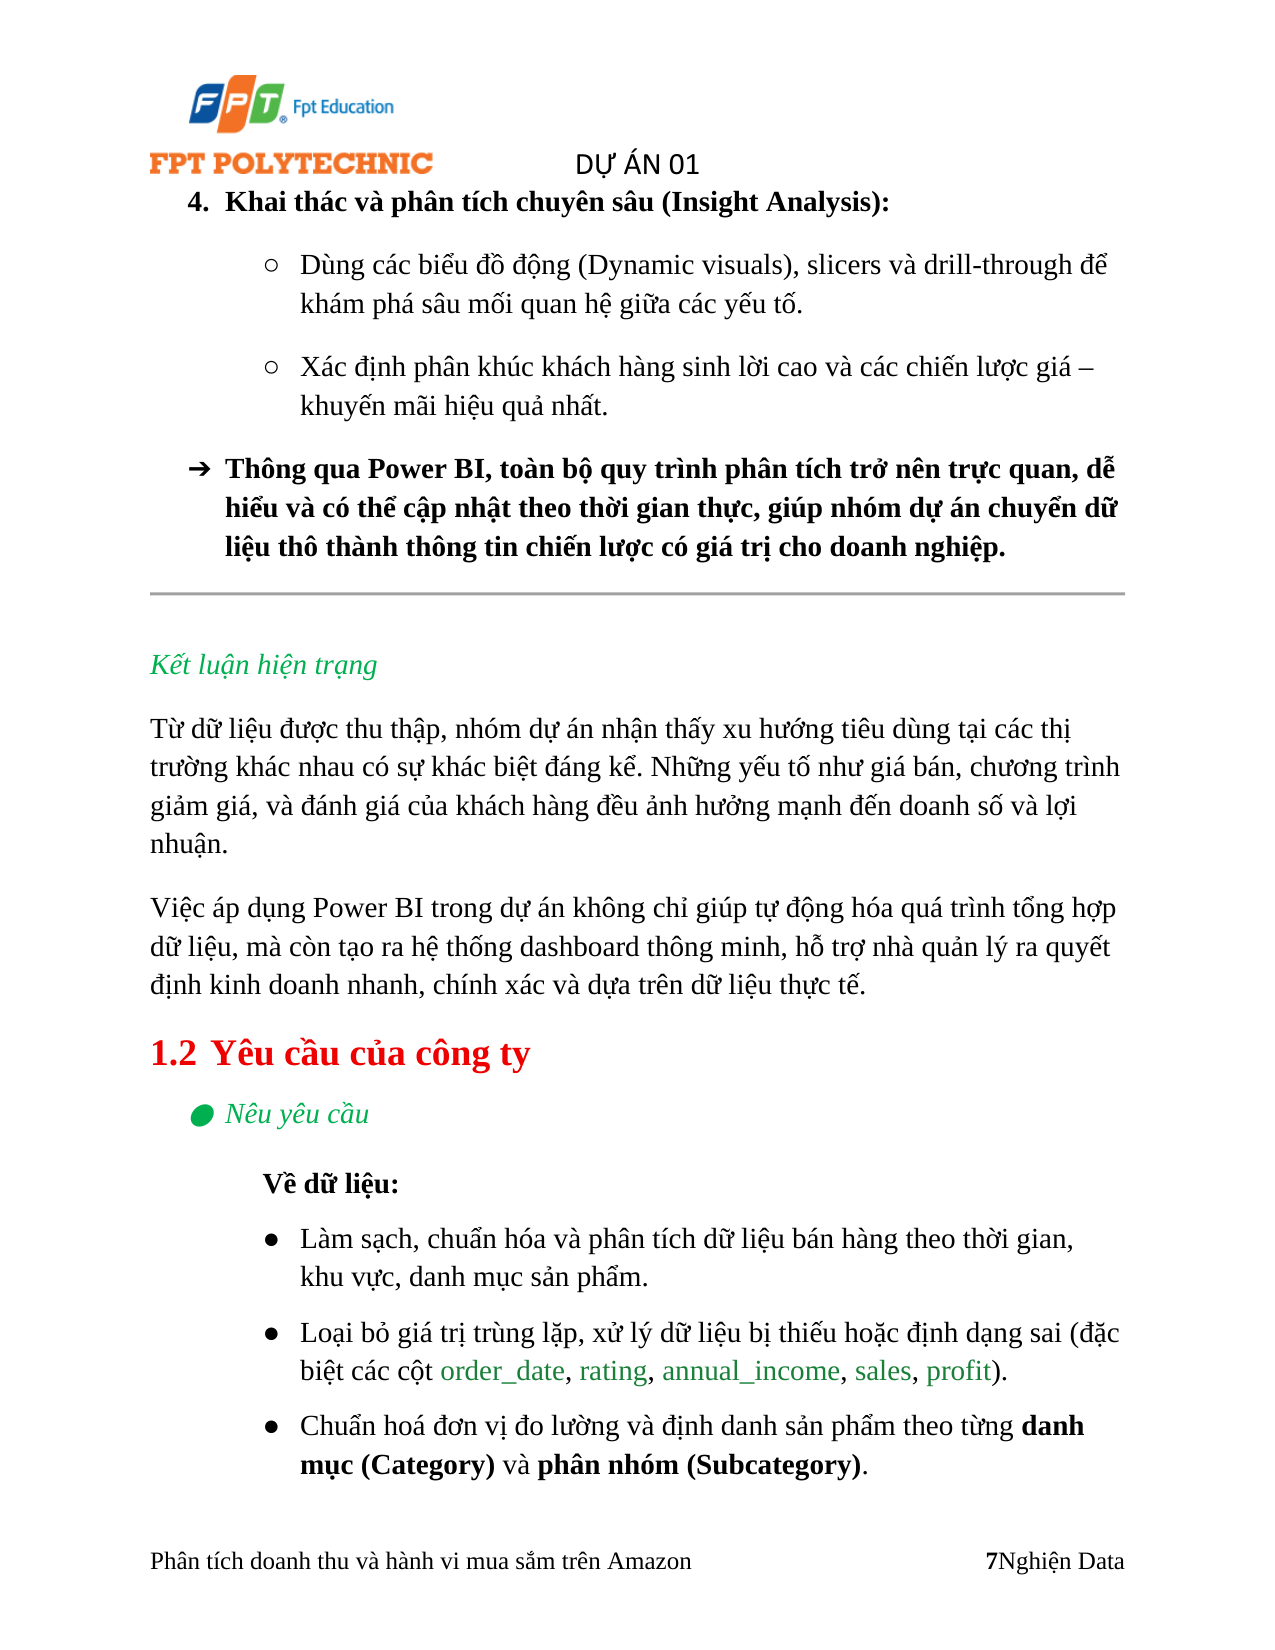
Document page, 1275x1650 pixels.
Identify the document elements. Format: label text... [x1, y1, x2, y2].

text Kết luận hiện trạng [150, 647, 1125, 681]
list Chuẩn hoá đơn vị đo lường và định danh sản phẩm theo từng danh mục (Category) và phân nhóm (Subcategory). [262, 1408, 1125, 1481]
list Thông qua Power BI, toàn bộ quy trình phân tích trở nên trực quan, dễ hiểu và có thể cập nhật theo thời gian thực, giúp nhóm dự án chuyển dữ liệu thô thành thông tin chiến lược có giá trị cho doanh nghiệp. [187, 452, 1125, 562]
list Xác định phân khúc khách hàng sinh lời cao và các chiến lược giá – khuyến mãi hiệu quả nhất. [262, 349, 1125, 422]
text Từ dữ liệu được thu thập, nhóm dự án nhận thấy xu hướng tiêu dùng tại các thị trường khác nhau có sự khác biệt đáng kể. Những yếu tố như giá bán, chương trình giảm giá, và đánh giá của khách hàng đều ảnh hưởng mạnh đến doanh số và lợi nhuận. [150, 711, 1125, 860]
list Khai thác và phân tích chuyên sâu (Insight Analysis): [187, 184, 1125, 217]
list Dùng các biểu đồ động (Dynamic visuals), slicers và drill-through để khám phá sâu mối quan hệ giữa các yếu tố. [262, 247, 1125, 319]
text Việc áp dụng Power BI trong dự án không chỉ giúp tự động hóa quá trình tổng hợp dữ liệu, mà còn tạo ra hệ thống dashboard thông minh, hỗ trợ nhà quản lý ra quyết định kinh doanh nhanh, chính xác và dựa trên dữ liệu thực tế. [150, 890, 1125, 1001]
picture [150, 75, 436, 174]
text  Về dữ liệu: [225, 1166, 1125, 1199]
list Làm sạch, chuẩn hóa và phân tích dữ liệu bán hàng theo thời gian, khu vực, danh mục sản phẩm. [262, 1221, 1125, 1293]
list Loại bỏ giá trị trùng lặp, xử lý dữ liệu bị thiếu hoặc định dạng sai (đặc biệt các cột order_date, rating, annual_income, sales, profit). [262, 1315, 1125, 1387]
subtitle Yêu cầu của công ty [150, 1031, 1125, 1074]
list Nêu yêu cầu [187, 1080, 1125, 1140]
